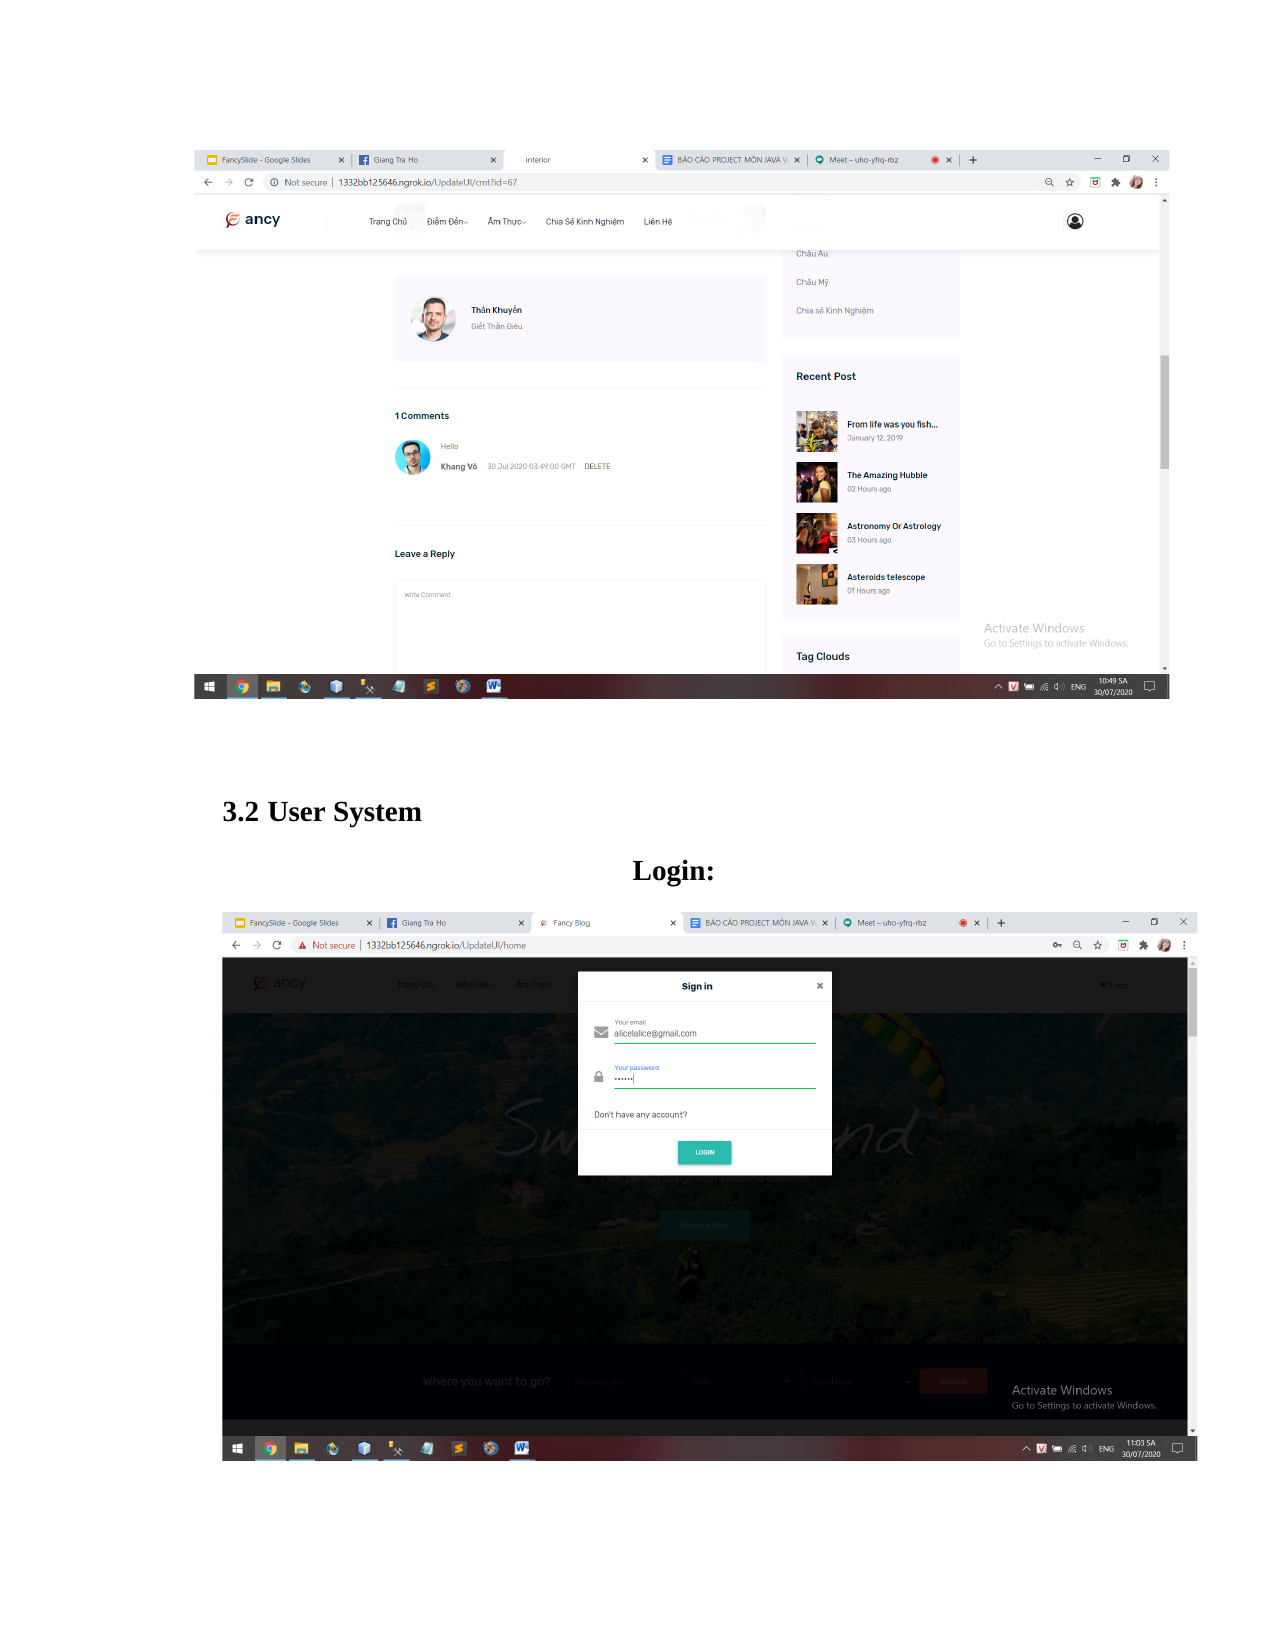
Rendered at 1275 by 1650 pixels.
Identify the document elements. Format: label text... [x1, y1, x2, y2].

text Login: [222, 853, 1125, 887]
picture [222, 912, 1198, 1461]
picture [194, 150, 1170, 699]
list User System [222, 794, 1125, 827]
